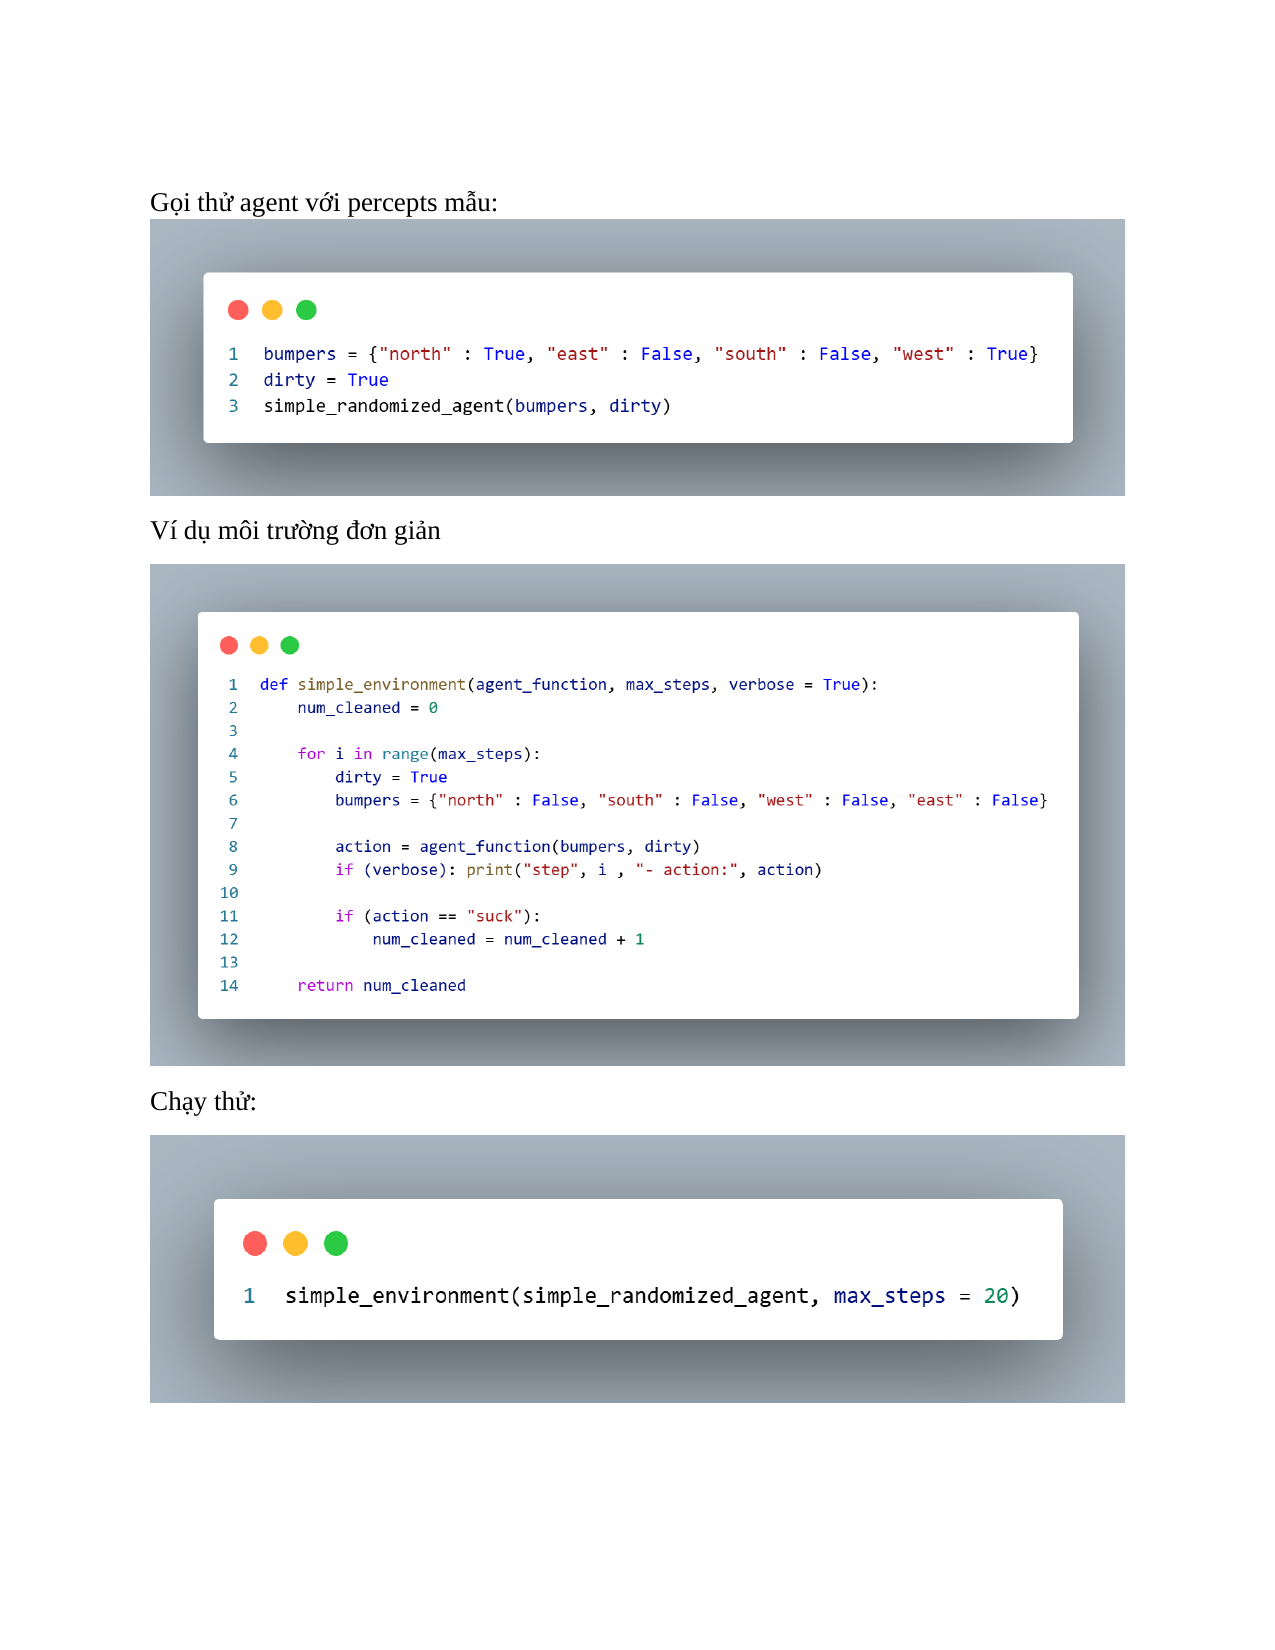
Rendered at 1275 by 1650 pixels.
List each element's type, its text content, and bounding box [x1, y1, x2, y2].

picture [150, 219, 1125, 496]
text Gọi thử agent với percepts mẫu: [150, 186, 1125, 219]
picture [150, 564, 1125, 1066]
text Ví dụ môi trường đơn giản [150, 514, 1125, 546]
picture [150, 1135, 1125, 1403]
text Chạy thử: [150, 1085, 1125, 1116]
